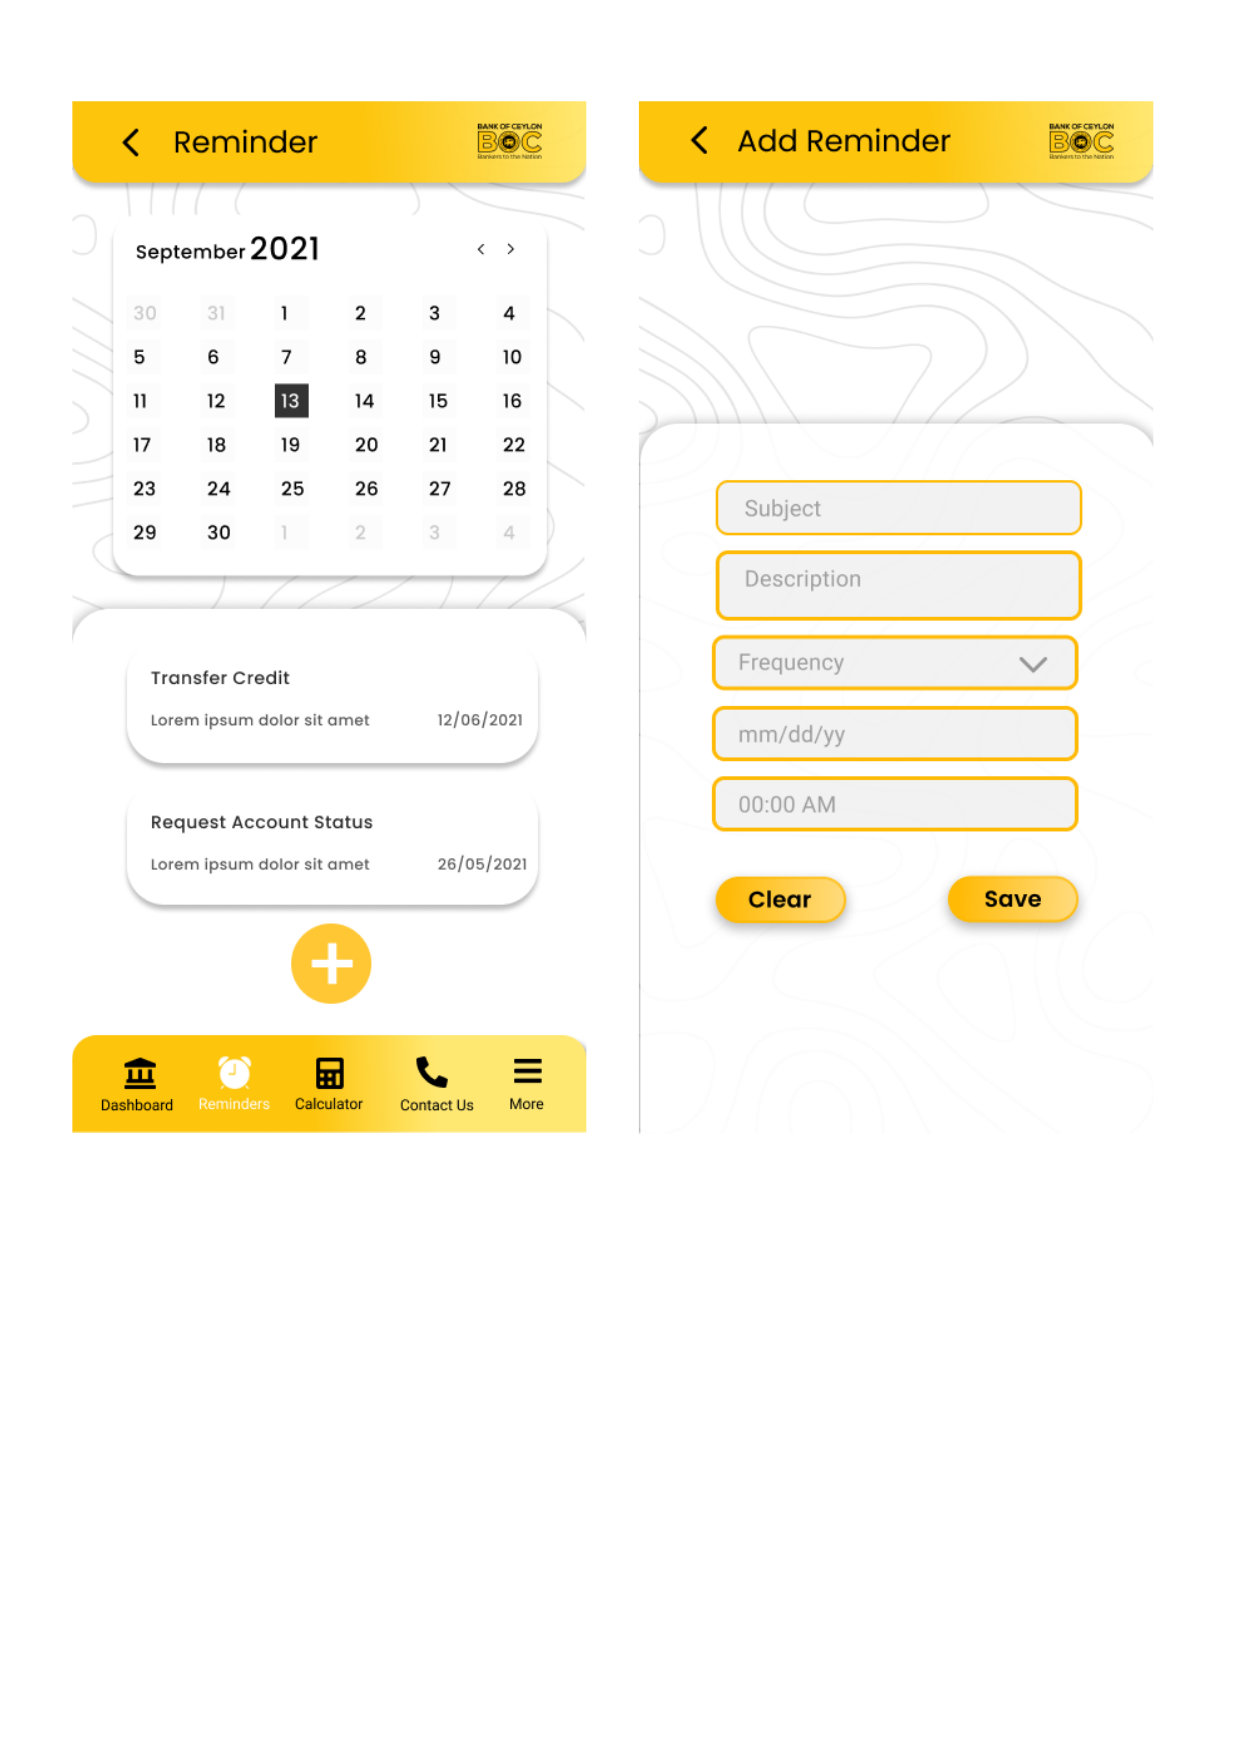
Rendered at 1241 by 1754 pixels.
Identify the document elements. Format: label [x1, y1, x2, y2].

picture [638, 100, 1154, 1134]
picture [72, 100, 587, 1133]
